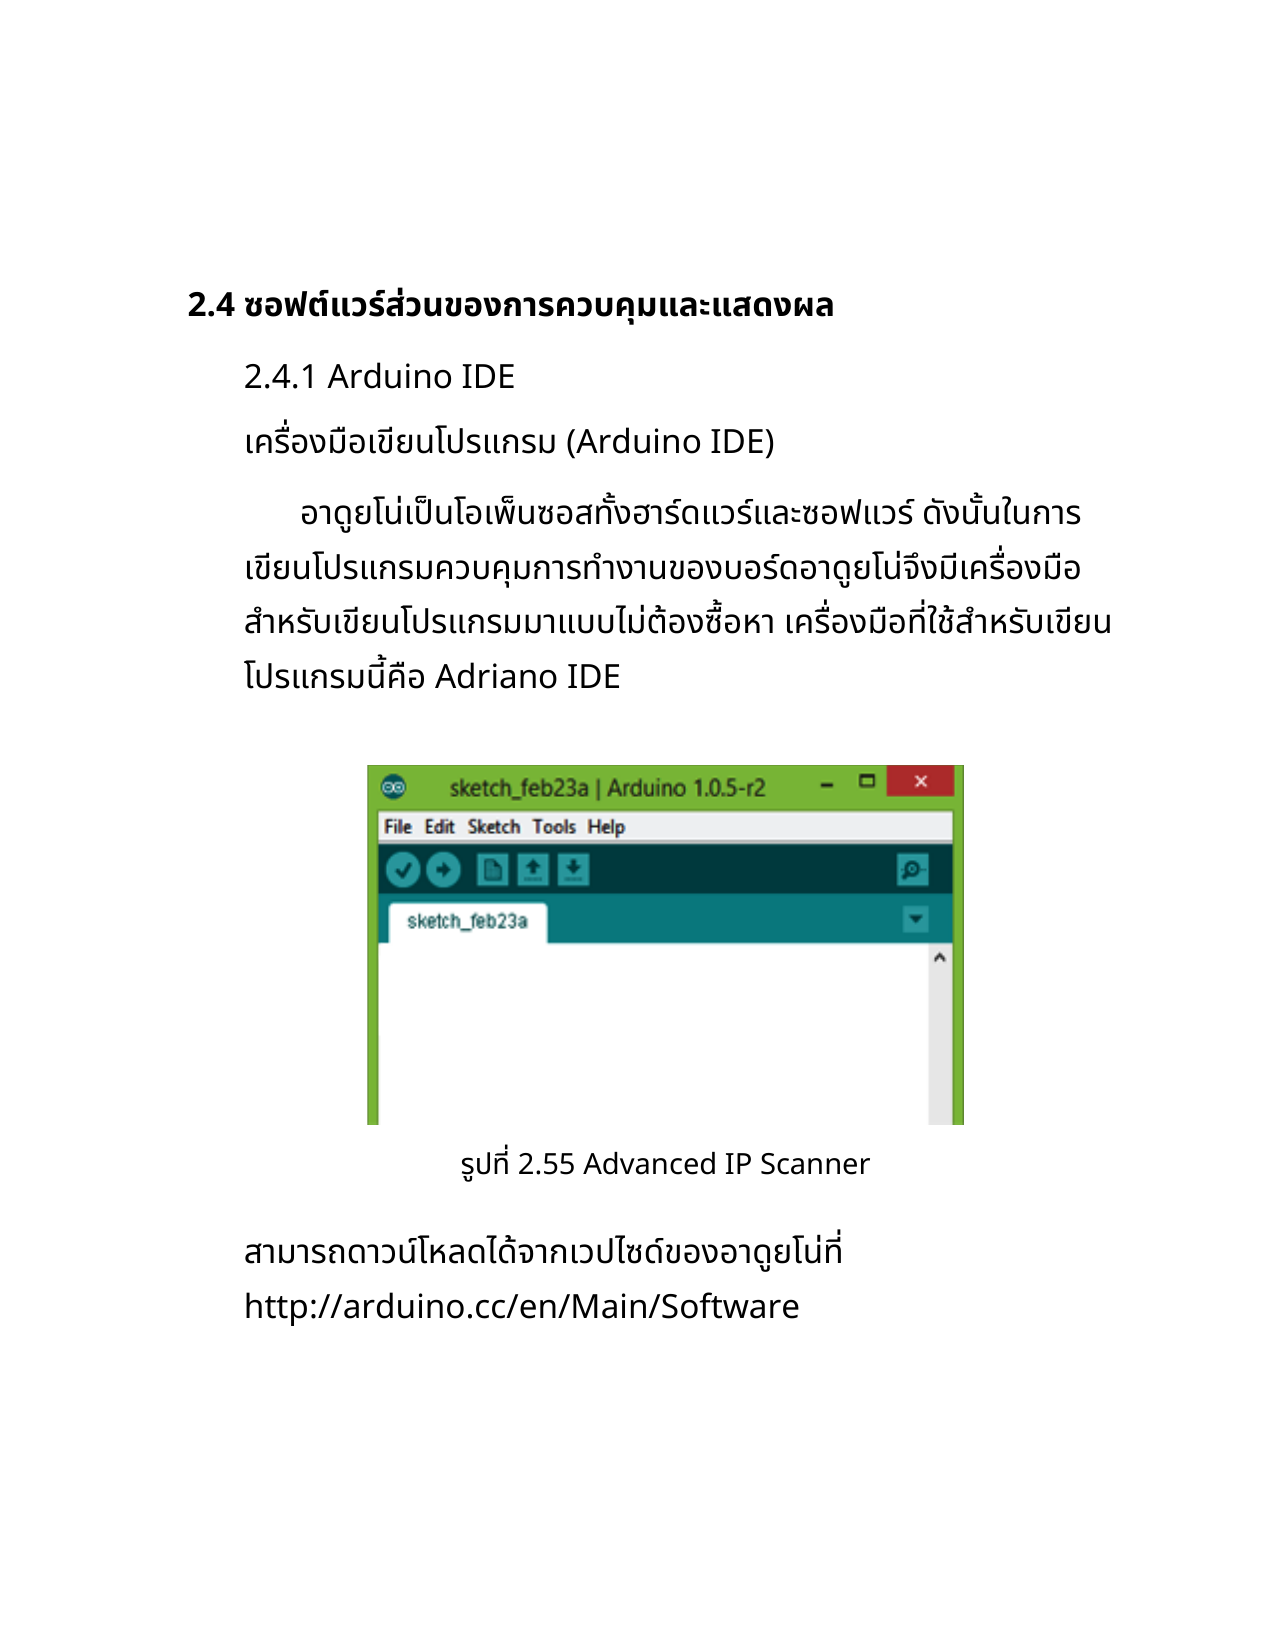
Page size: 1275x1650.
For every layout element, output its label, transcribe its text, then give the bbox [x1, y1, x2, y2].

text อาดูยโน่เป็นโอเพ็นซอสทั้งฮาร์ดแวร์และซอฟแวร์ ดังนั้นในการเขียนโปรแกรมควบคุมการทำงานของบอร์ดอาดูยโน่จึงมีเครื่องมือสำหรับเขียนโปรแกรมมาแบบไม่ต้องซื้อหา เครื่องมือที่ใช้สำหรับเขียนโปรแกรมนี้คือ Adriano IDE [244, 489, 1144, 703]
text เครื่องมือเขียนโปรแกรม (Arduino IDE) [244, 418, 1144, 469]
text สามารถดาวน์โหลดได้จากเวปไซด์ของอาดูยโน่ที่ http://arduino.cc/en/Main/Software [244, 1228, 1144, 1328]
text 2.4 ซอฟต์แวร์ส่วนของการควบคุมและแสดงผล [187, 281, 1144, 332]
text 2.4.1 Arduino IDE [244, 352, 1144, 398]
picture [367, 765, 964, 1125]
subtitle รูปที่ 2.55 Advanced IP Scanner [187, 1143, 1144, 1187]
